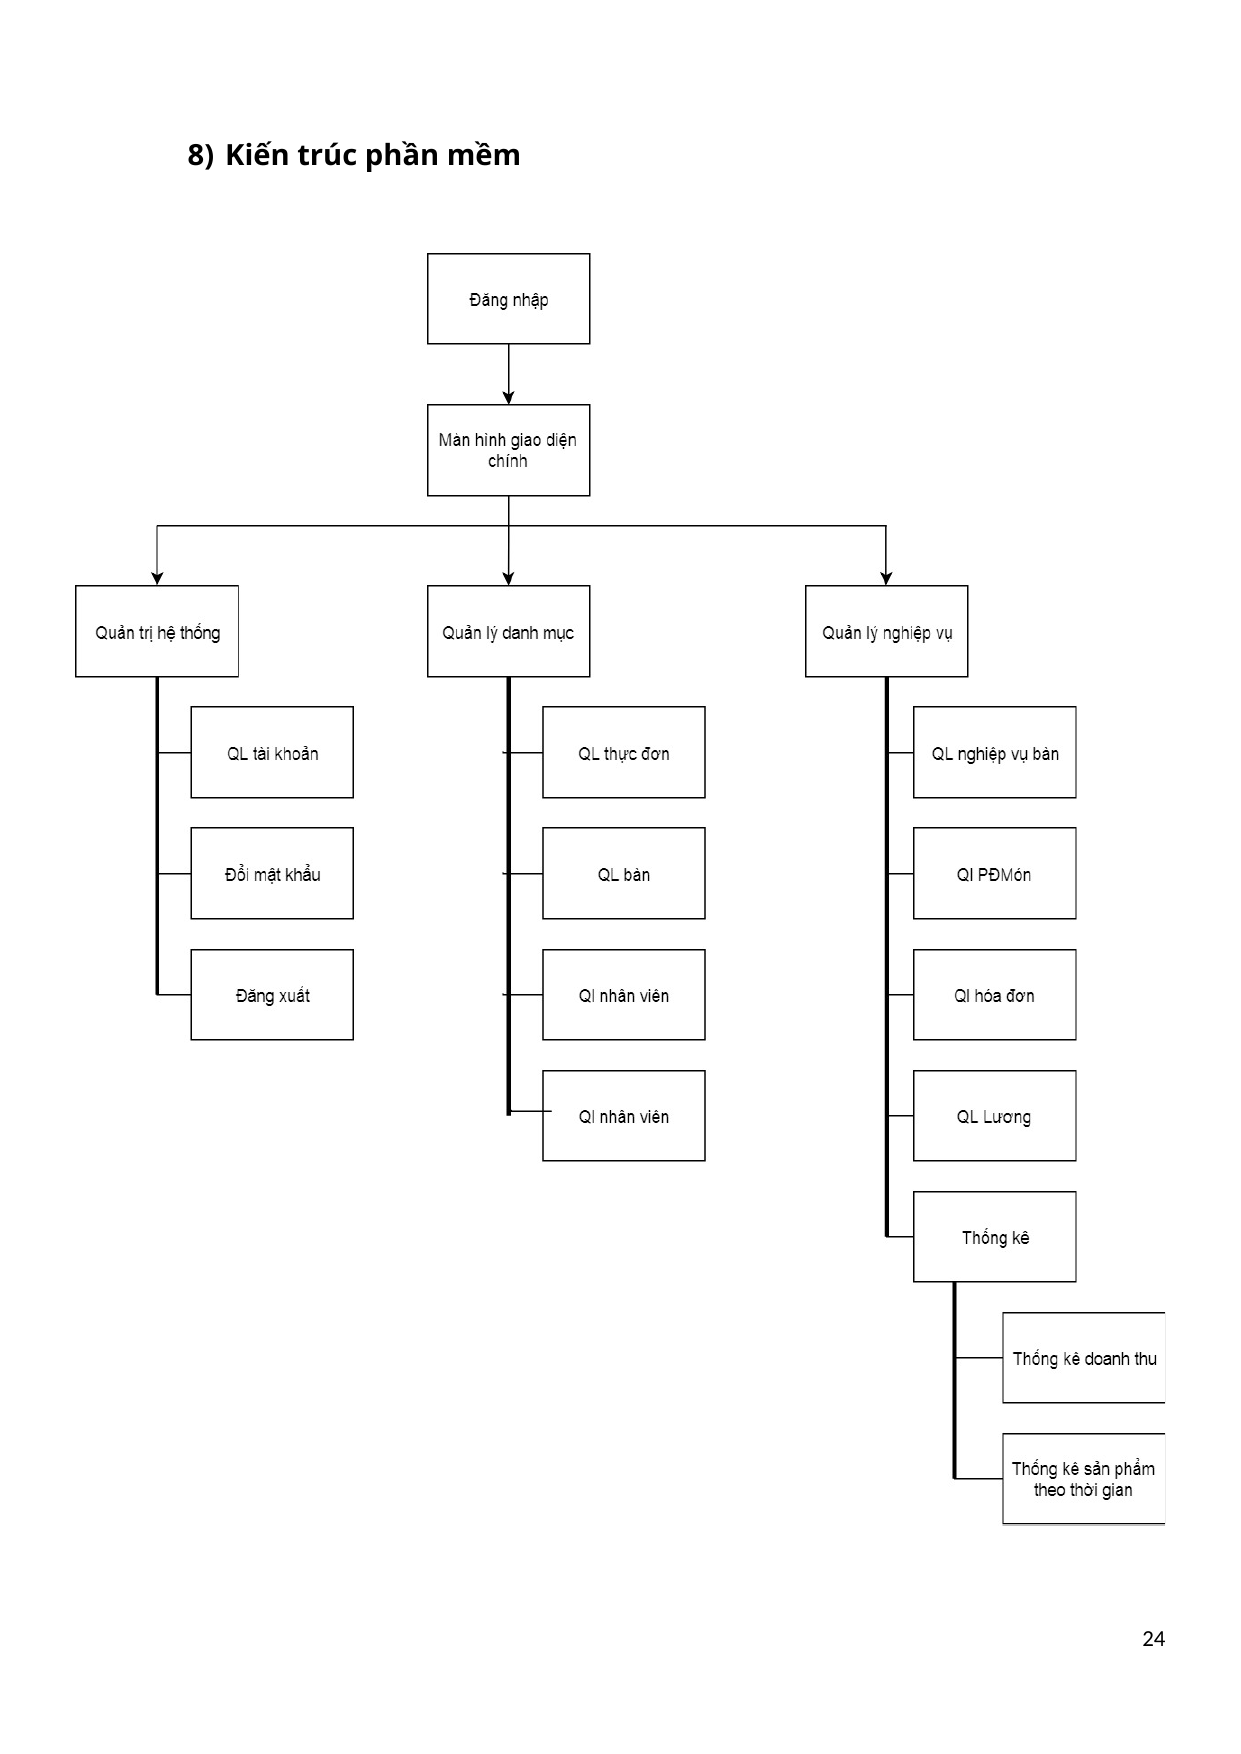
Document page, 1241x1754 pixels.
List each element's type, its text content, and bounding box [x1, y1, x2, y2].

picture [75, 253, 1166, 1526]
list Kiến trúc phần mềm [187, 134, 1165, 174]
